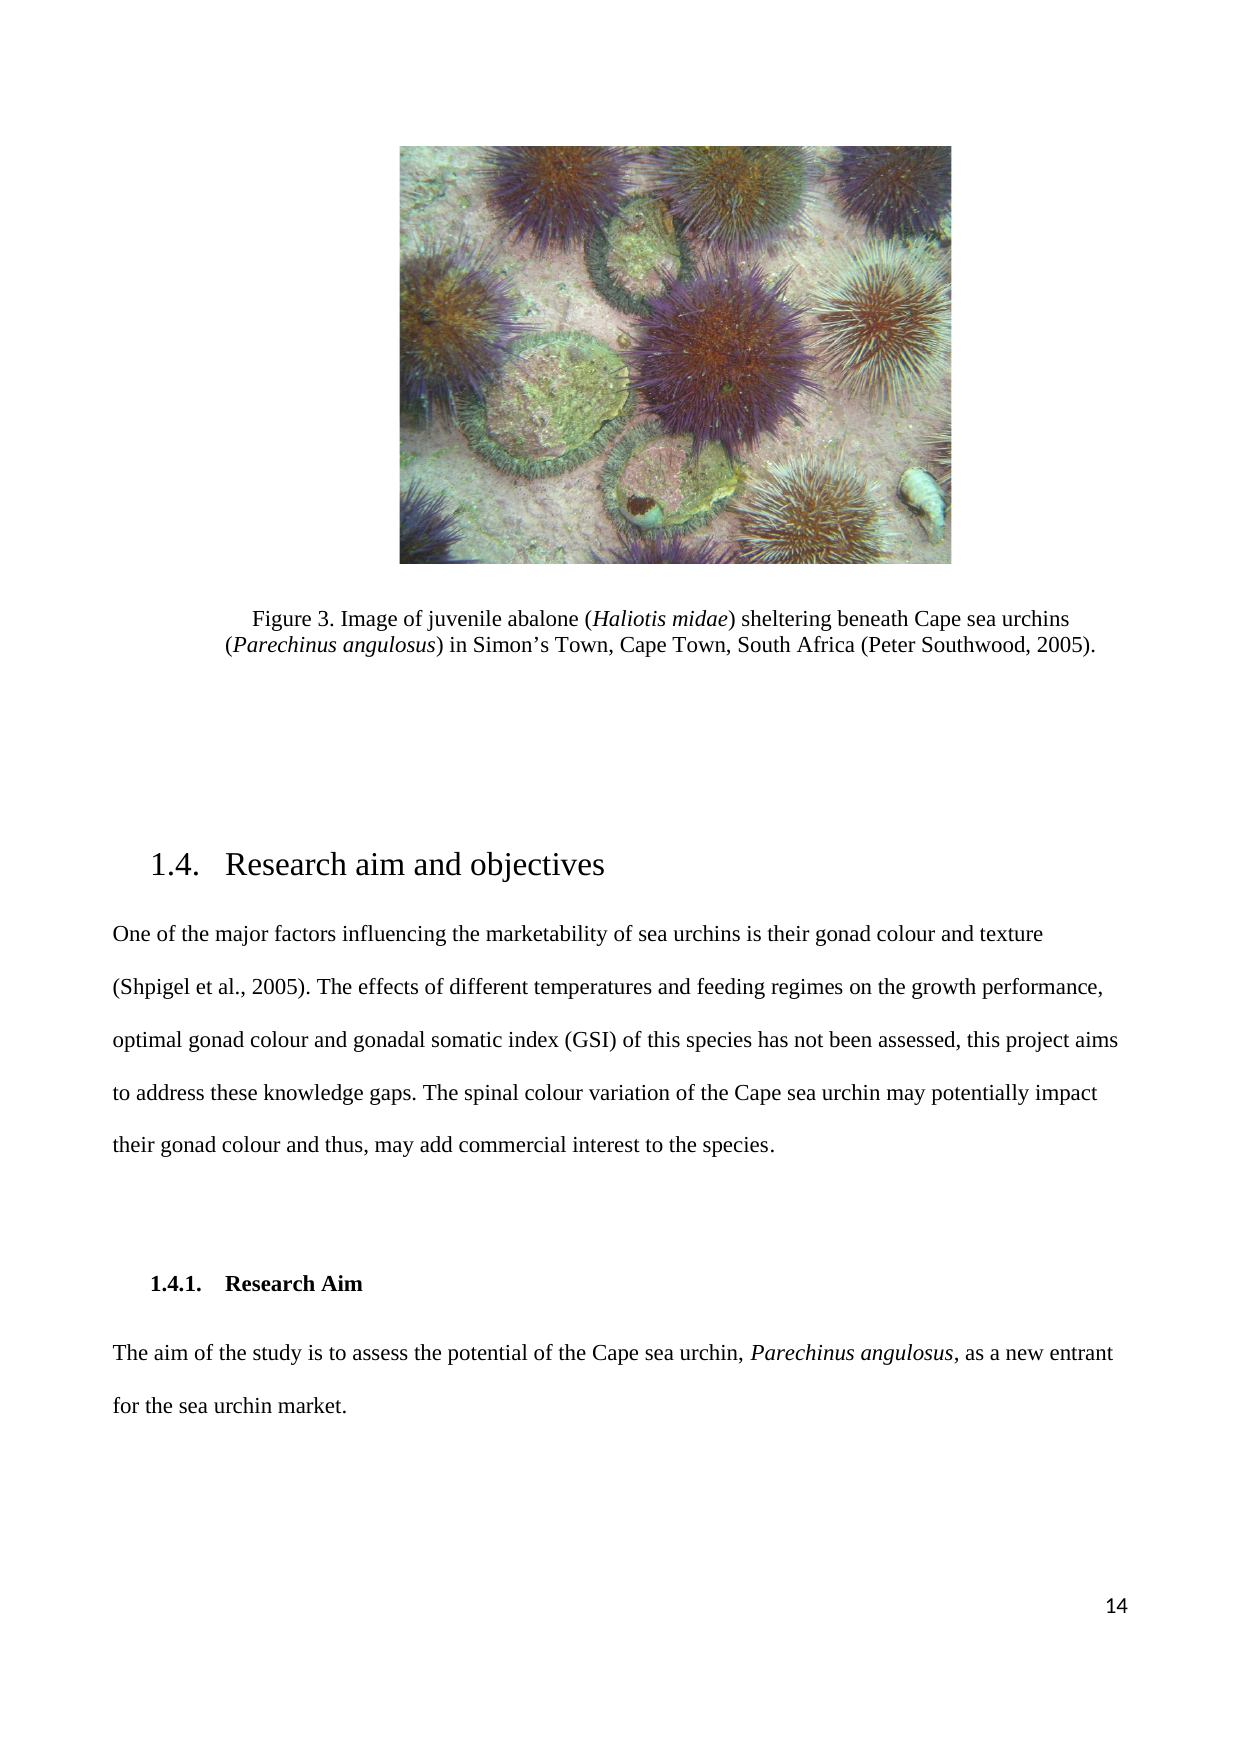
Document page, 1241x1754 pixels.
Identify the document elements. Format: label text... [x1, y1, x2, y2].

picture [398, 146, 952, 562]
text The aim of the study is to assess the potential of the Cape sea urchin, Parechinus angulosus, as a new entrant for the sea urchin market. [112, 1339, 1128, 1418]
text One of the major factors influencing the marketability of sea urchins is their gonad colour and texture (Shpigel et al., 2005). The effects of different temperatures and feeding regimes on the growth performance, optimal gonad colour and gonadal somatic index (GSI) of this species has not been assessed, this project aims to address these knowledge gaps. The spinal colour variation of the Cape sea urchin may potentially impact their gonad colour and thus, may add commercial interest to the species. [112, 920, 1128, 1158]
list Research Aim [150, 1270, 1128, 1296]
subtitle Research aim and objectives [150, 844, 1128, 882]
